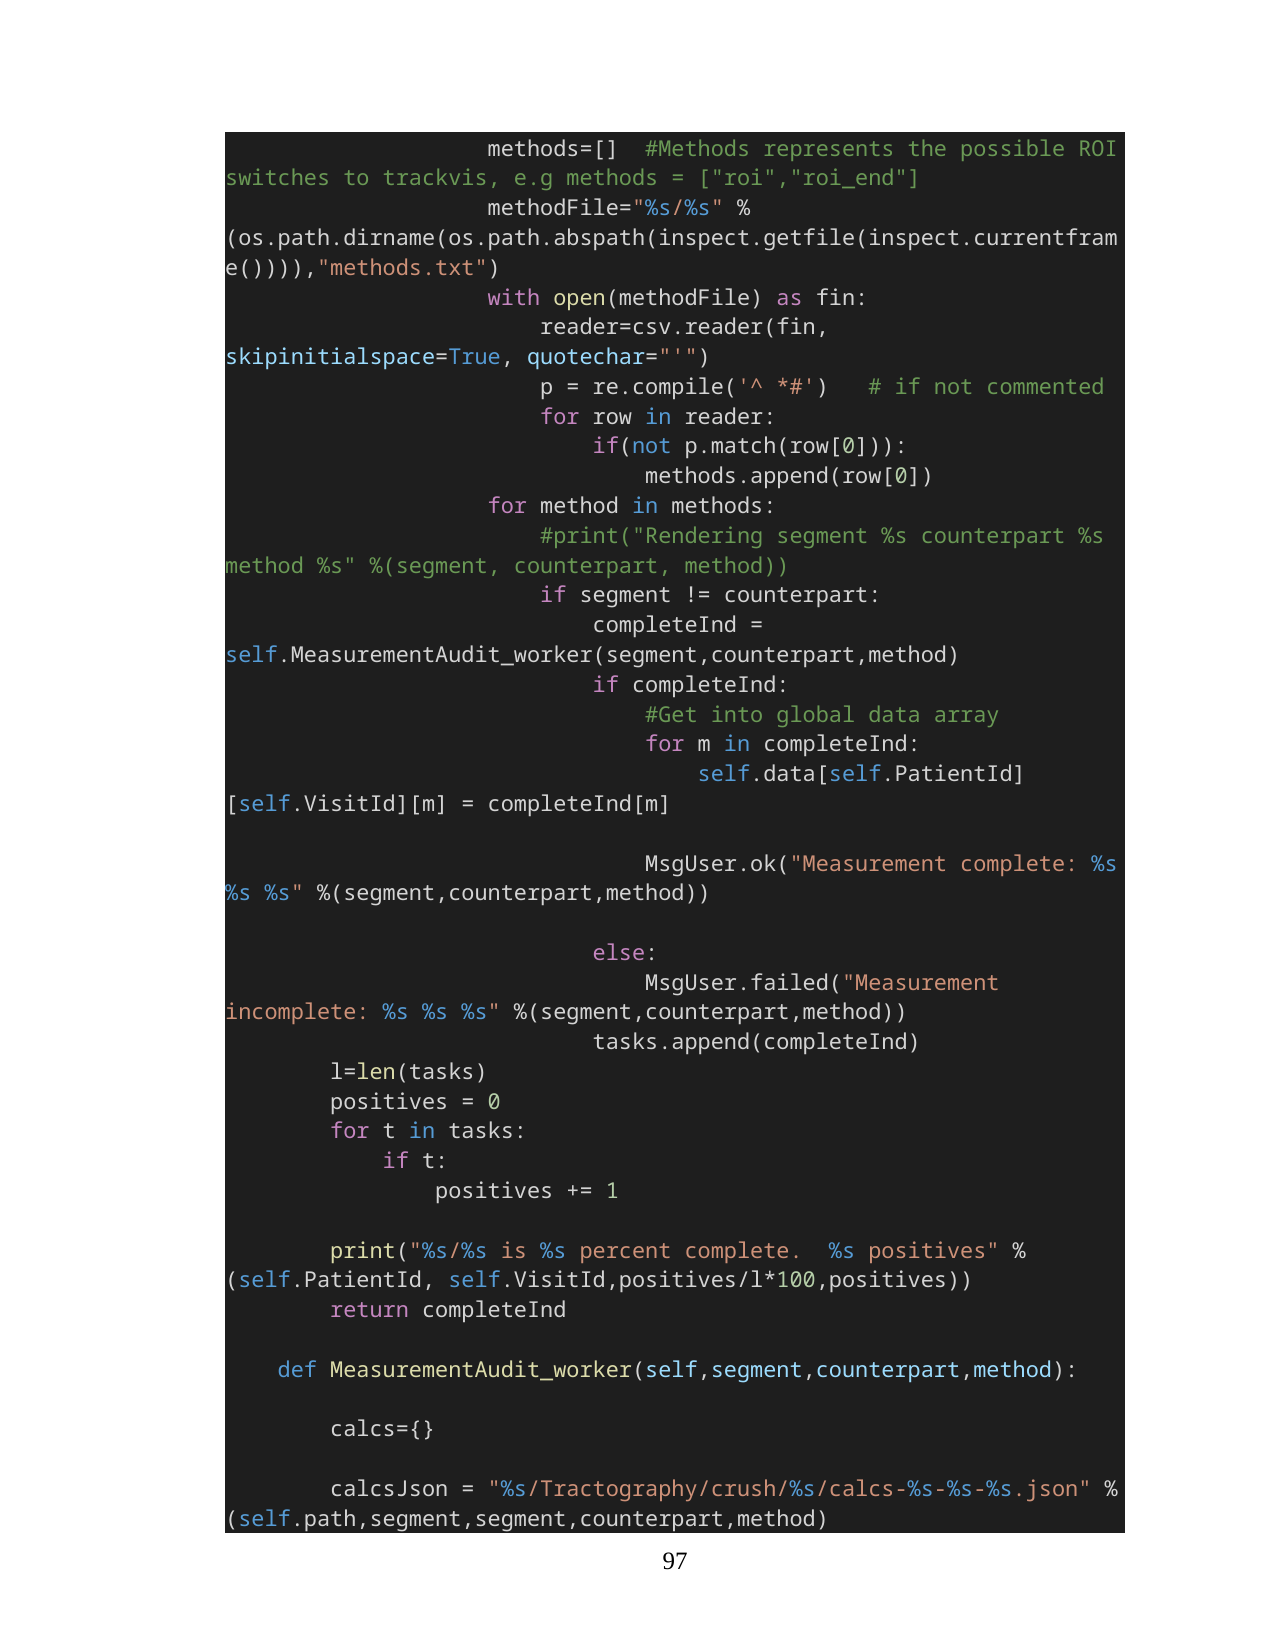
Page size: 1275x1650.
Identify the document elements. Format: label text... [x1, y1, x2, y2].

text l=len(tasks) [225, 1056, 1125, 1086]
text completeInd = self.MeasurementAudit_worker(segment,counterpart,method) [225, 609, 1125, 669]
text self.data[self.PatientId][self.VisitId][m] = completeInd[m] [225, 758, 1125, 818]
text p = re.compile('^ *#') # if not commented [225, 371, 1125, 401]
text for m in completeInd: [225, 728, 1125, 758]
text methodFile="%s/%s" %(os.path.dirname(os.path.abspath(inspect.getfile(inspect.currentframe()))),"methods.txt") [225, 192, 1125, 281]
text print("%s/%s is %s percent complete. %s positives" %(self.PatientId, self.VisitId,positives/l*100,positives)) [225, 1235, 1125, 1294]
text #print("Rendering segment %s counterpart %s method %s" %(segment, counterpart, method)) [225, 520, 1125, 579]
text methods=[] #Methods represents the possible ROI switches to trackvis, e.g methods = ["roi","roi_end"] [225, 132, 1125, 192]
text calcs={} [225, 1413, 1125, 1443]
text for method in methods: [225, 490, 1125, 520]
text calcsJson = "%s/Tractography/crush/%s/calcs-%s-%s-%s.json" % (self.path,segment,segment,counterpart,method) [225, 1473, 1125, 1533]
text methods.append(row[0]) [225, 460, 1125, 490]
text else: [225, 937, 1125, 967]
text if(not p.match(row[0])): [225, 430, 1125, 460]
text MsgUser.failed("Measurement incomplete: %s %s %s" %(segment,counterpart,method)) [225, 967, 1125, 1026]
text return completeInd [225, 1294, 1125, 1324]
text for t in tasks: [225, 1116, 1125, 1145]
text MsgUser.ok("Measurement complete: %s %s %s" %(segment,counterpart,method)) [225, 847, 1125, 907]
text #Get into global data array [225, 698, 1125, 728]
text if completeInd: [225, 669, 1125, 698]
text tasks.append(completeInd) [225, 1026, 1125, 1056]
text reader=csv.reader(fin, skipinitialspace=True, quotechar="'") [225, 311, 1125, 371]
text if segment != counterpart: [225, 579, 1125, 609]
text positives = 0 [225, 1086, 1125, 1116]
text if t: [225, 1145, 1125, 1175]
text def MeasurementAudit_worker(self,segment,counterpart,method): [225, 1354, 1125, 1384]
text for row in reader: [225, 401, 1125, 430]
text with open(methodFile) as fin: [225, 281, 1125, 311]
text positives += 1 [225, 1175, 1125, 1205]
